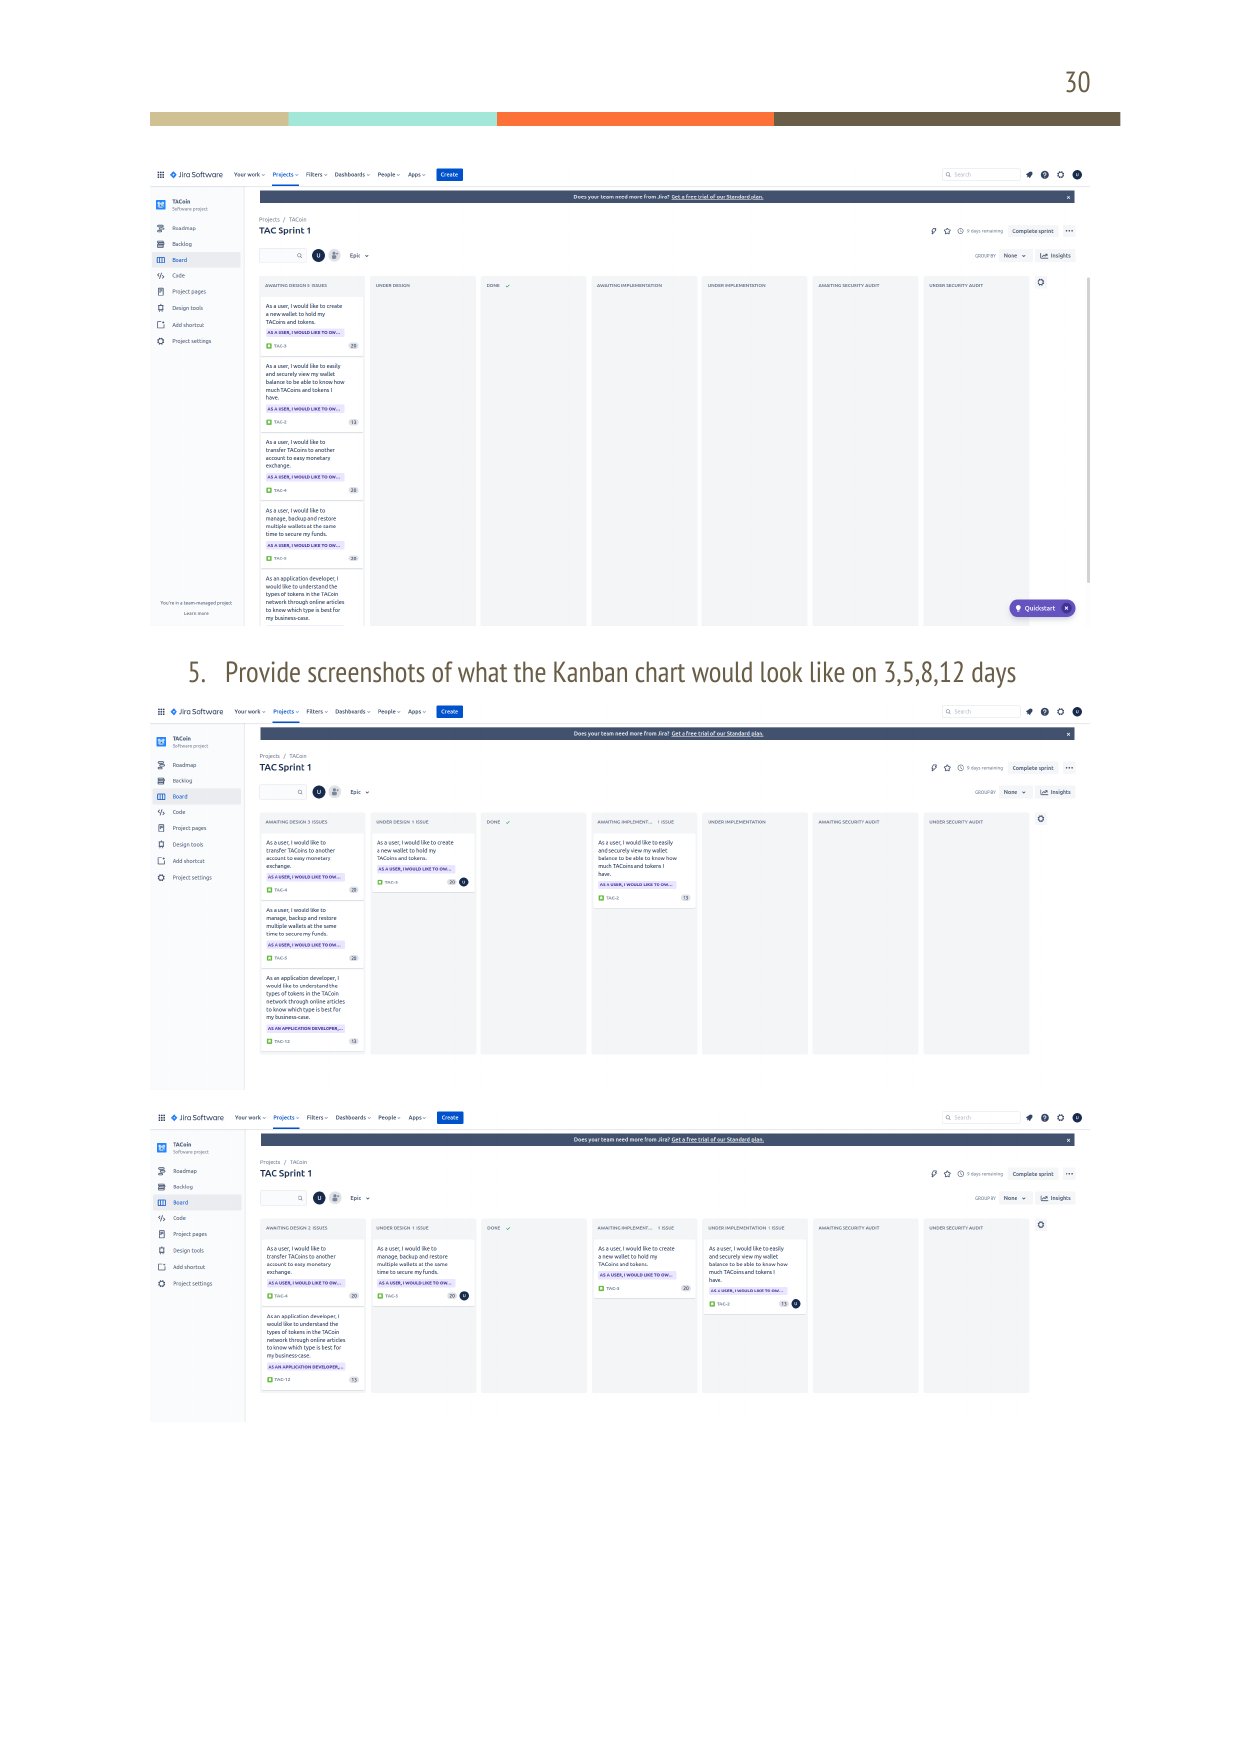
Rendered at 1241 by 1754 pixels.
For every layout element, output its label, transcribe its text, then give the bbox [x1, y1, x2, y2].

subtitle Provide screenshots of what the Kanban chart would look like on 3,5,8,12 days [187, 652, 1090, 690]
picture [150, 1108, 1091, 1422]
picture [150, 112, 1121, 126]
picture [150, 164, 1091, 626]
picture [150, 702, 1091, 1090]
